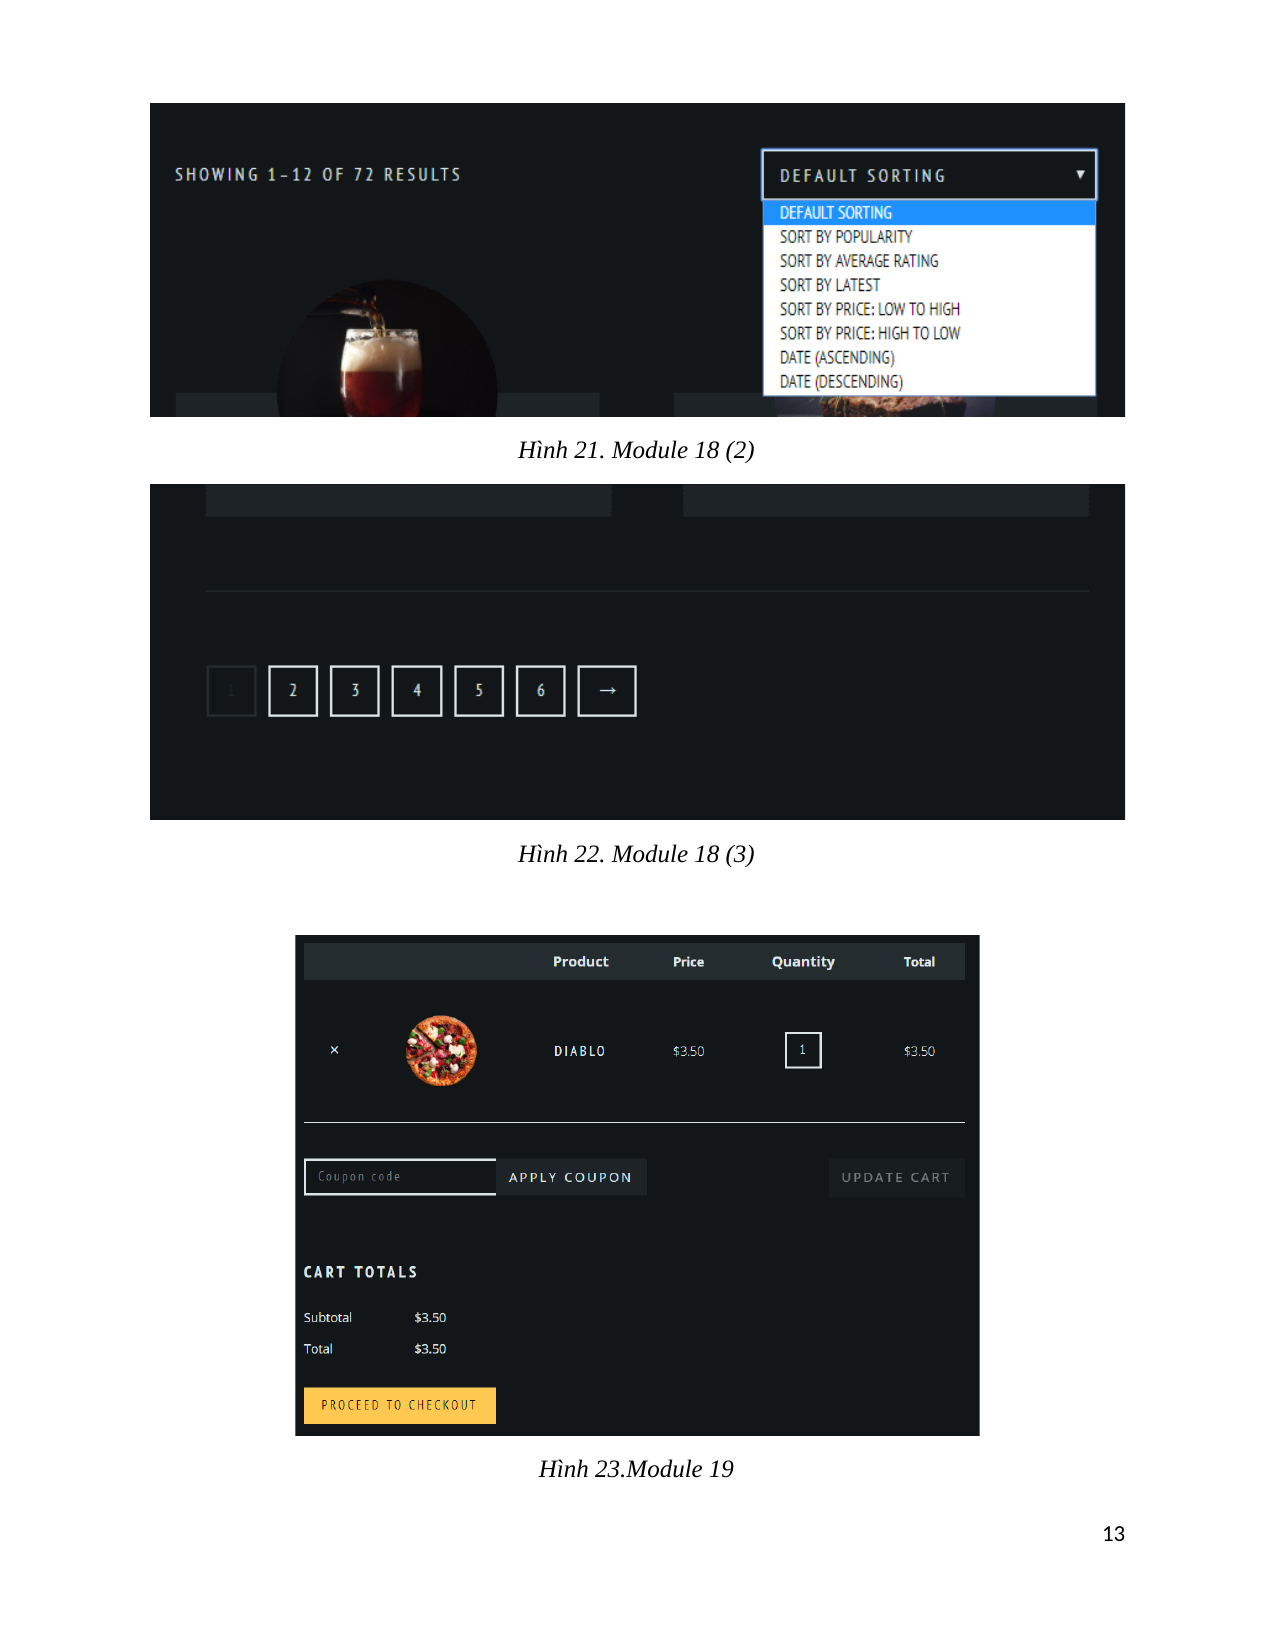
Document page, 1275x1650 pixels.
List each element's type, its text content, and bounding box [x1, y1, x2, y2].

picture [150, 103, 1125, 417]
text Hình 23.Module 19 [150, 1454, 1125, 1483]
text Hình 21. Module 18 (2) [150, 435, 1125, 464]
picture [150, 484, 1125, 820]
text Hình 22. Module 18 (3) [150, 839, 1125, 868]
picture [295, 935, 980, 1436]
